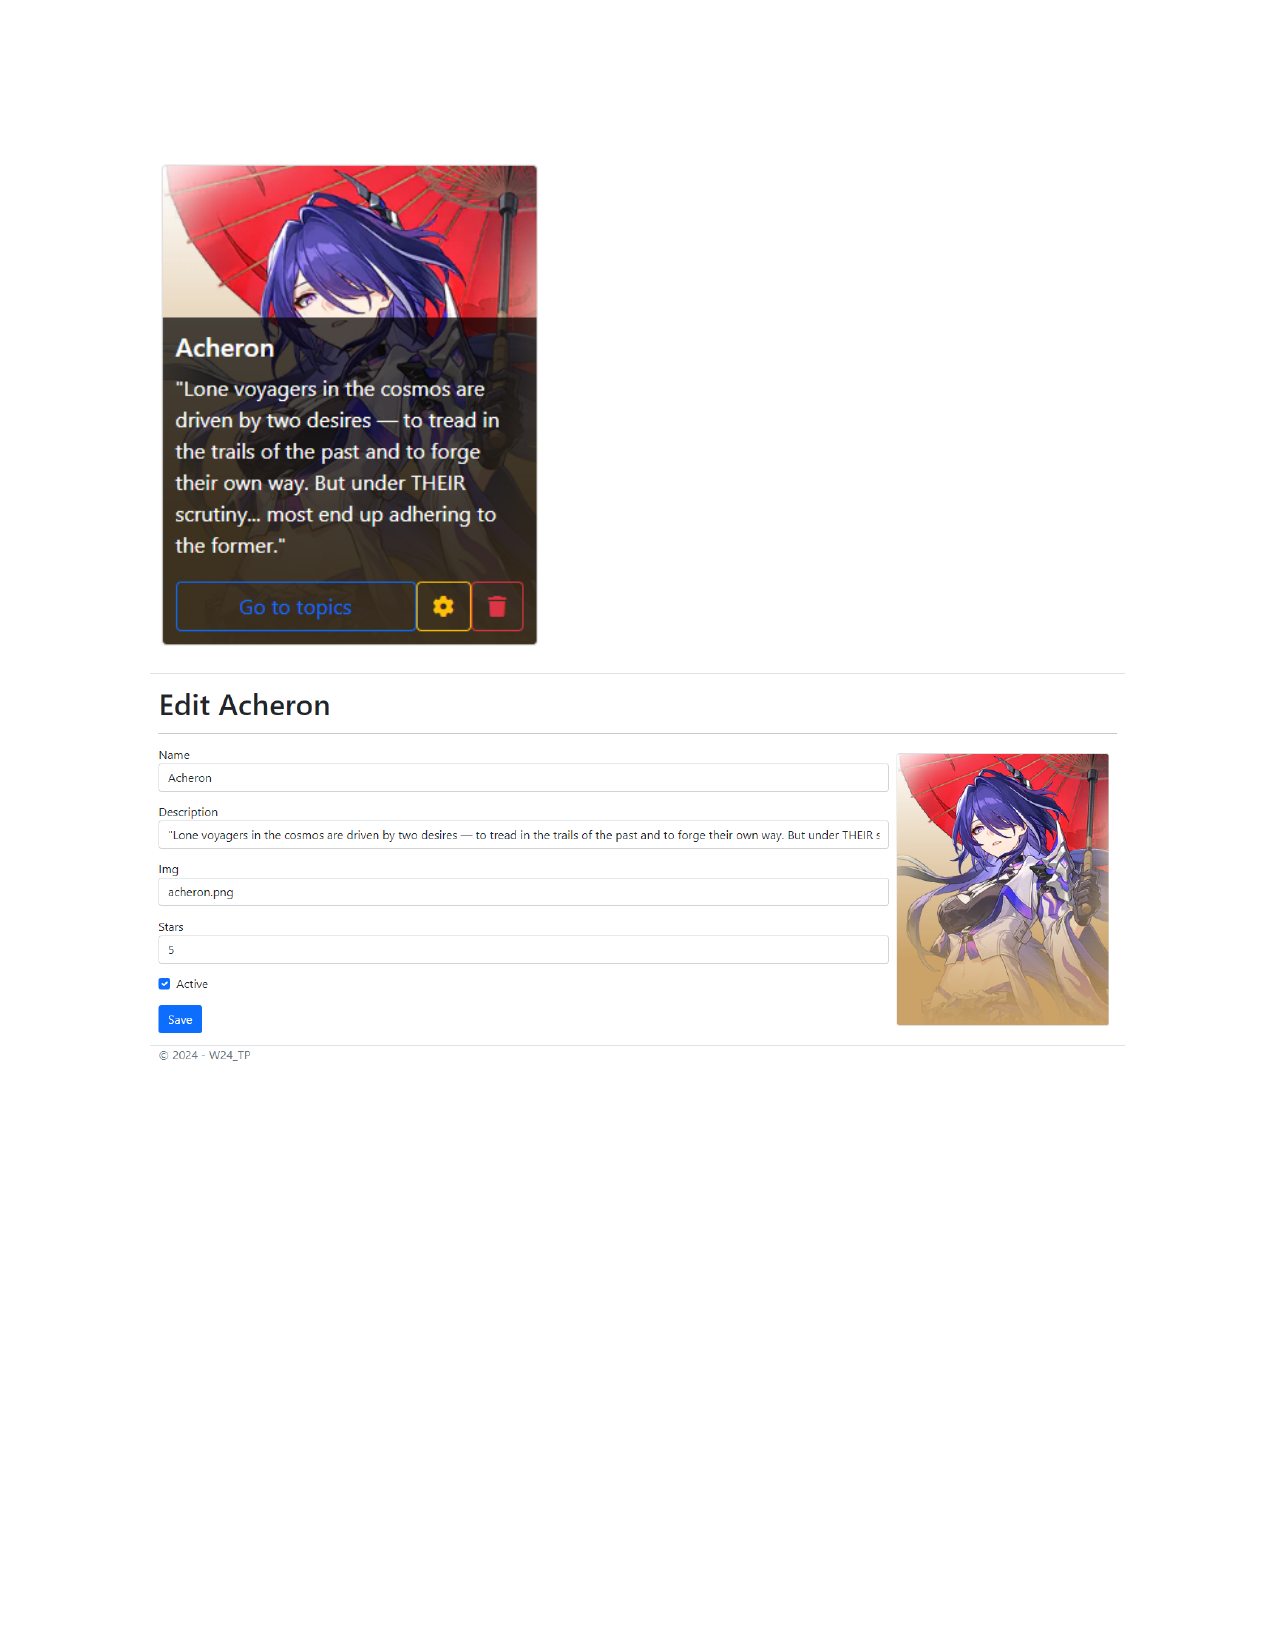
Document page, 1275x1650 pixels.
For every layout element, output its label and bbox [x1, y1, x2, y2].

picture [150, 150, 542, 651]
picture [150, 672, 1125, 1070]
